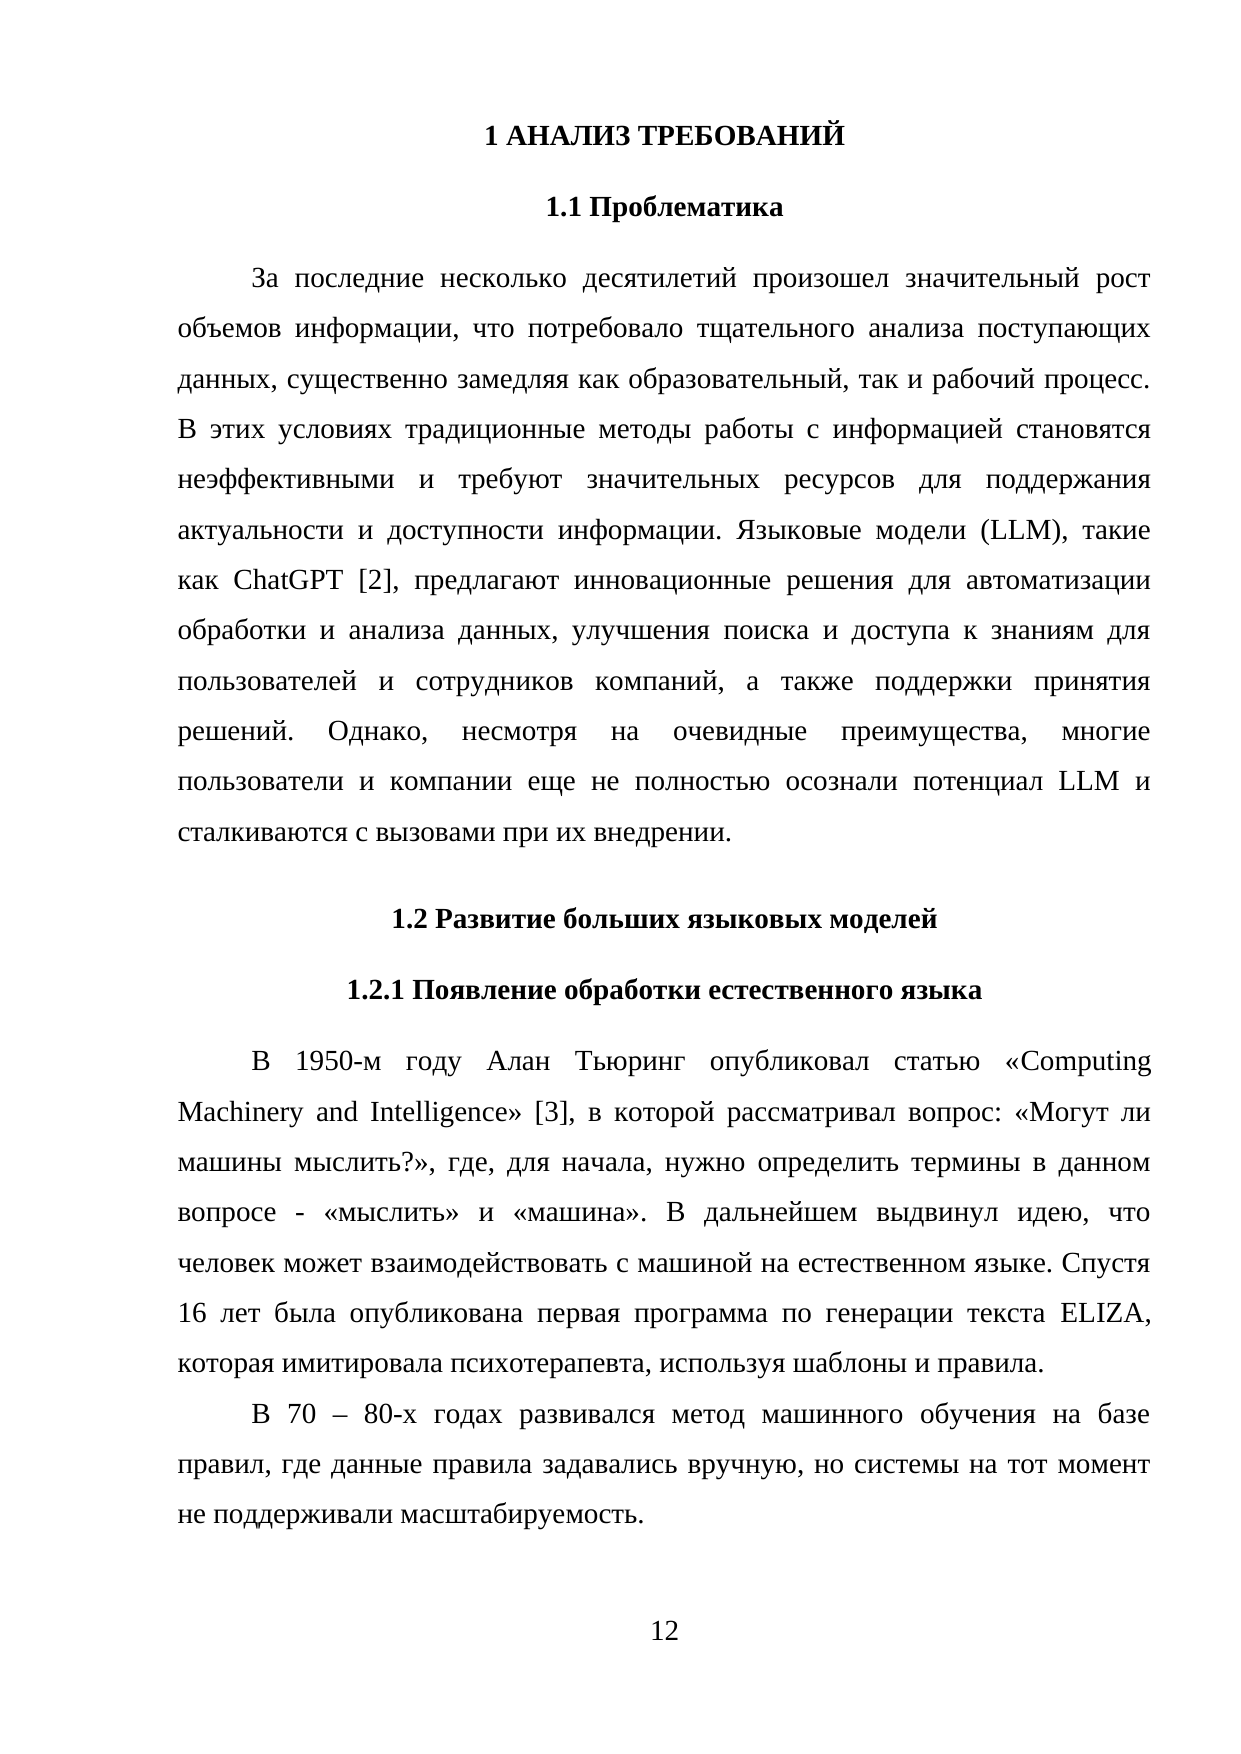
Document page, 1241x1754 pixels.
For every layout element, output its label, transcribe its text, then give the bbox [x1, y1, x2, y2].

subtitle 1.1 Проблематика [177, 189, 1152, 223]
text В 70 – 80-х годах развивался метод машинного обучения на базе правил, где данные правила задавались вручную, но системы на тот момент не поддерживали масштабируемость. [177, 1396, 1152, 1530]
text В 1950-м году Алан Тьюринг опубликовал статью «Computing Machinery and Intelligence» [3], в которой рассматривал вопрос: «Могут ли машины мыслить?», где, для начала, нужно определить термины в данном вопросе - «мыслить» и «машина». В дальнейшем выдвинул идею, что человек может взаимодействовать с машиной на естественном языке. Спустя 16 лет была опубликована первая программа по генерации текста ELIZA, которая имитировала психотерапевта, используя шаблоны и правила. [177, 1043, 1152, 1379]
text За последние несколько десятилетий произошел значительный рост объемов информации, что потребовало тщательного анализа поступающих данных, существенно замедляя как образовательный, так и рабочий процесс. В этих условиях традиционные методы работы с информацией становятся неэффективными и требуют значительных ресурсов для поддержания актуальности и доступности информации. Языковые модели (LLM), такие как ChatGPT [2], предлагают инновационные решения для автоматизации обработки и анализа данных, улучшения поиска и доступа к знаниям для пользователей и сотрудников компаний, а также поддержки принятия решений. Однако, несмотря на очевидные преимущества, многие пользователи и компании еще не полностью осознали потенциал LLM и сталкиваются с вызовами при их внедрении. [177, 260, 1152, 847]
subtitle 1 АНАЛИЗ ТРЕБОВАНИЙ [177, 118, 1152, 152]
subtitle 1.2 Развитие больших языковых моделей [177, 901, 1152, 935]
subtitle 1.2.1 Появление обработки естественного языка [177, 972, 1152, 1006]
